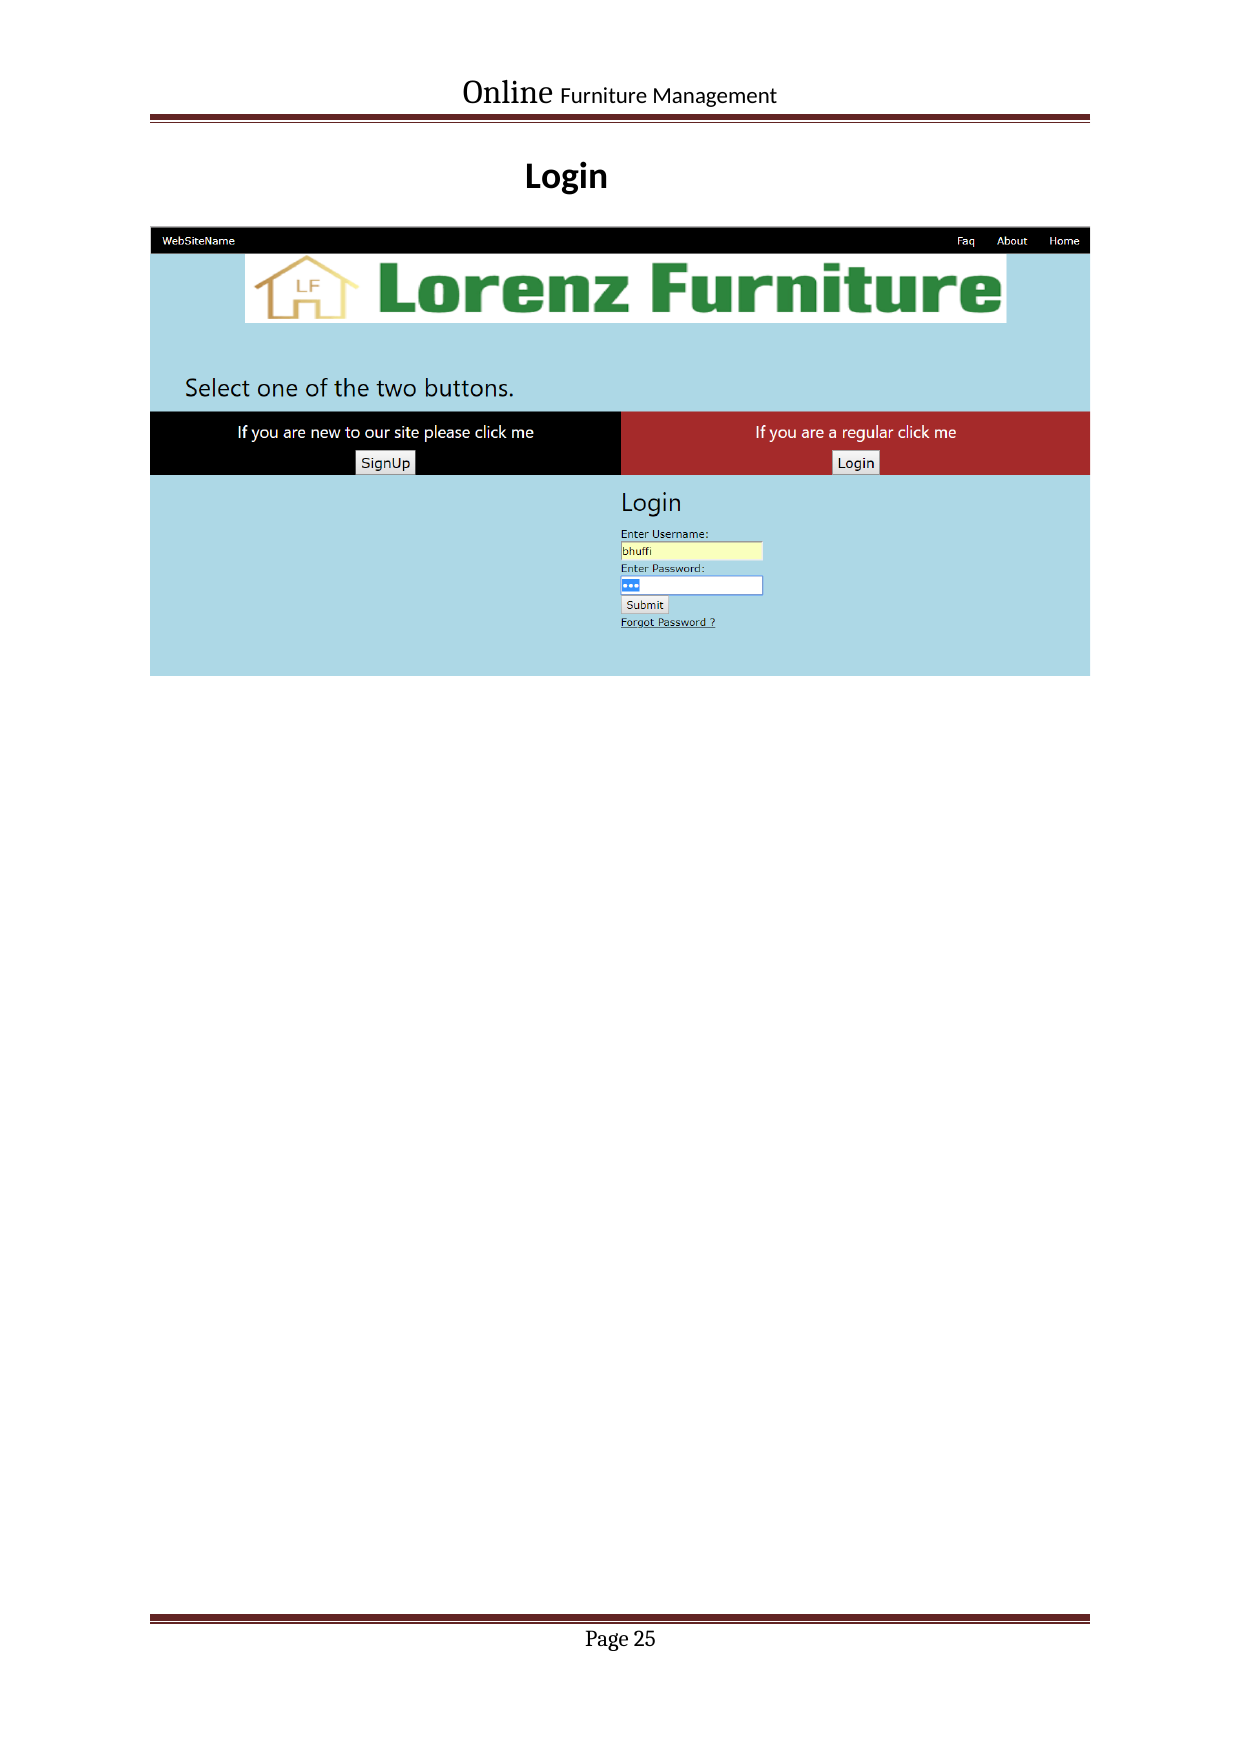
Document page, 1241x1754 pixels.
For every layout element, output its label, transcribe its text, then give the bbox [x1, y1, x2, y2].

text Login [450, 152, 1090, 197]
picture [150, 225, 1091, 676]
